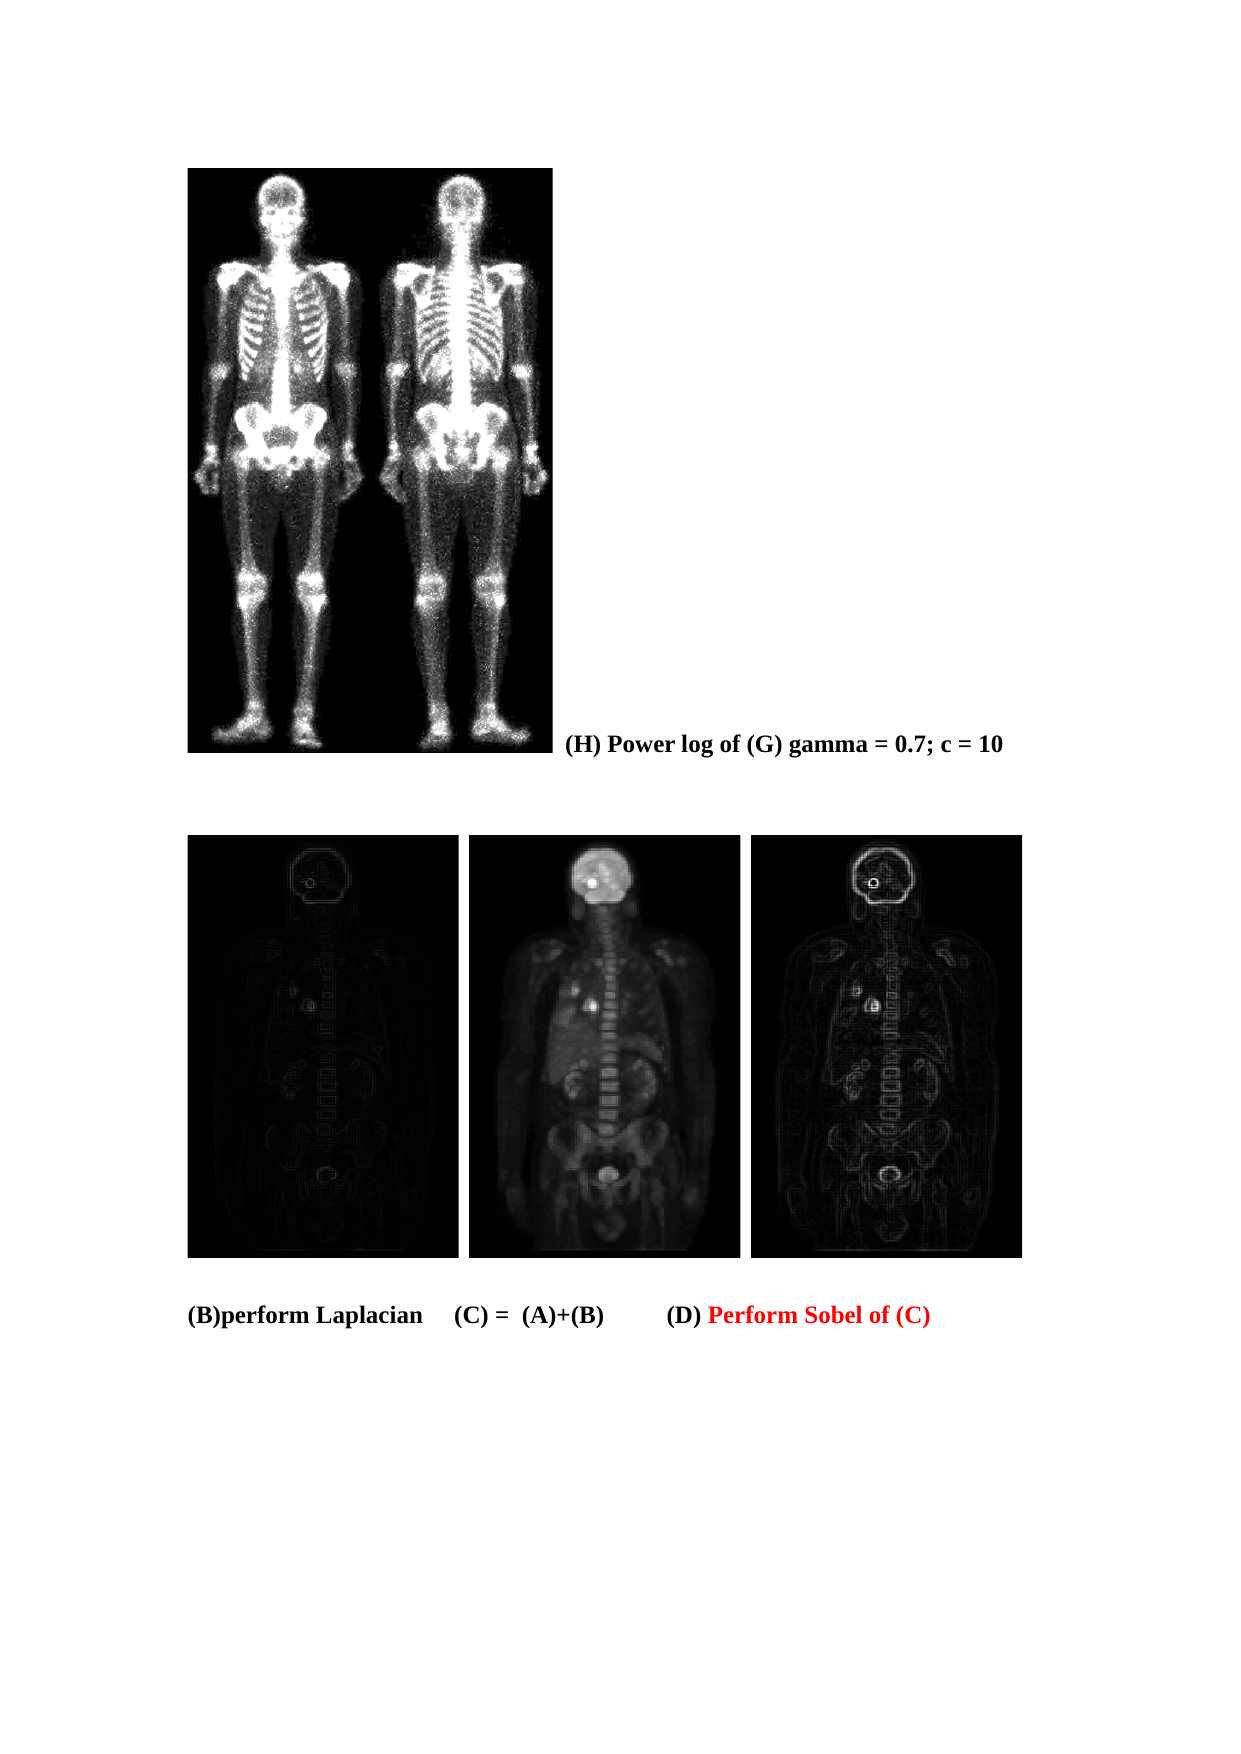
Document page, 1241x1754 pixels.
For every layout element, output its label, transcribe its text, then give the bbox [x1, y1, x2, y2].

picture [187, 168, 553, 753]
text (B)perform Laplacian (C) = (A)+(B) (D) Perform Sobel of (C) [187, 1294, 1053, 1335]
picture [469, 835, 741, 1258]
picture [751, 835, 1023, 1258]
picture [187, 835, 459, 1258]
